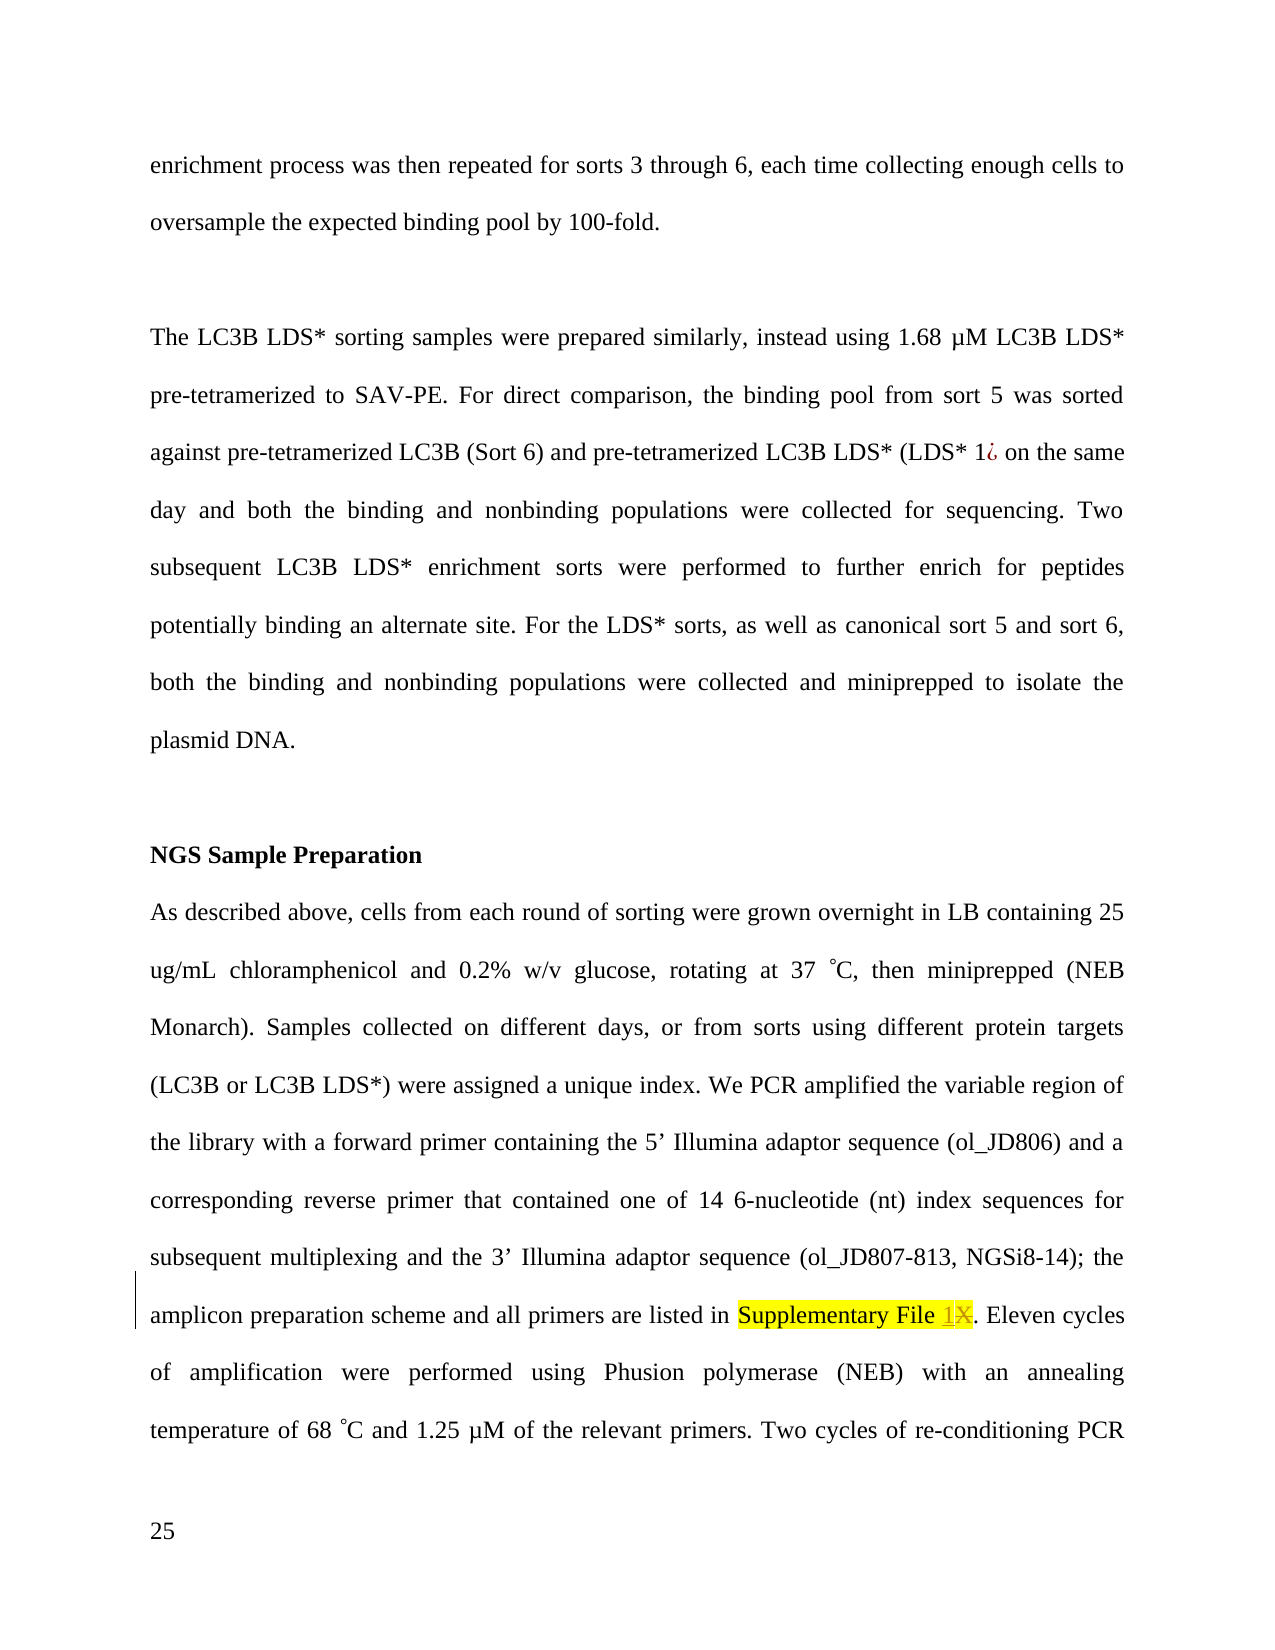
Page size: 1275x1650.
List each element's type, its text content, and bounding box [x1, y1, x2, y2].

text NGS Sample Preparation [150, 840, 1125, 869]
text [150, 897, 1125, 1444]
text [150, 150, 1125, 236]
text The LC3B LDS* sorting samples were prepared similarly, instead using 1.68 µM LC3B LDS* pre-tetramerized to SAV-PE. For direct comparison, the binding pool from sort 5 was sorted against pre-tetramerized LC3B (Sort 6) and pre-tetramerized LC3B LDS* (LDS* 1 on the same day and both the binding and nonbinding populations were collected for sequencing. Two subsequent LC3B LDS* enrichment sorts were performed to further enrich for peptides potentially binding an alternate site. For the LDS* sorts, as well as canonical sort 5 and sort 6, both the binding and nonbinding populations were collected and miniprepped to isolate the plasmid DNA. [150, 322, 1125, 754]
